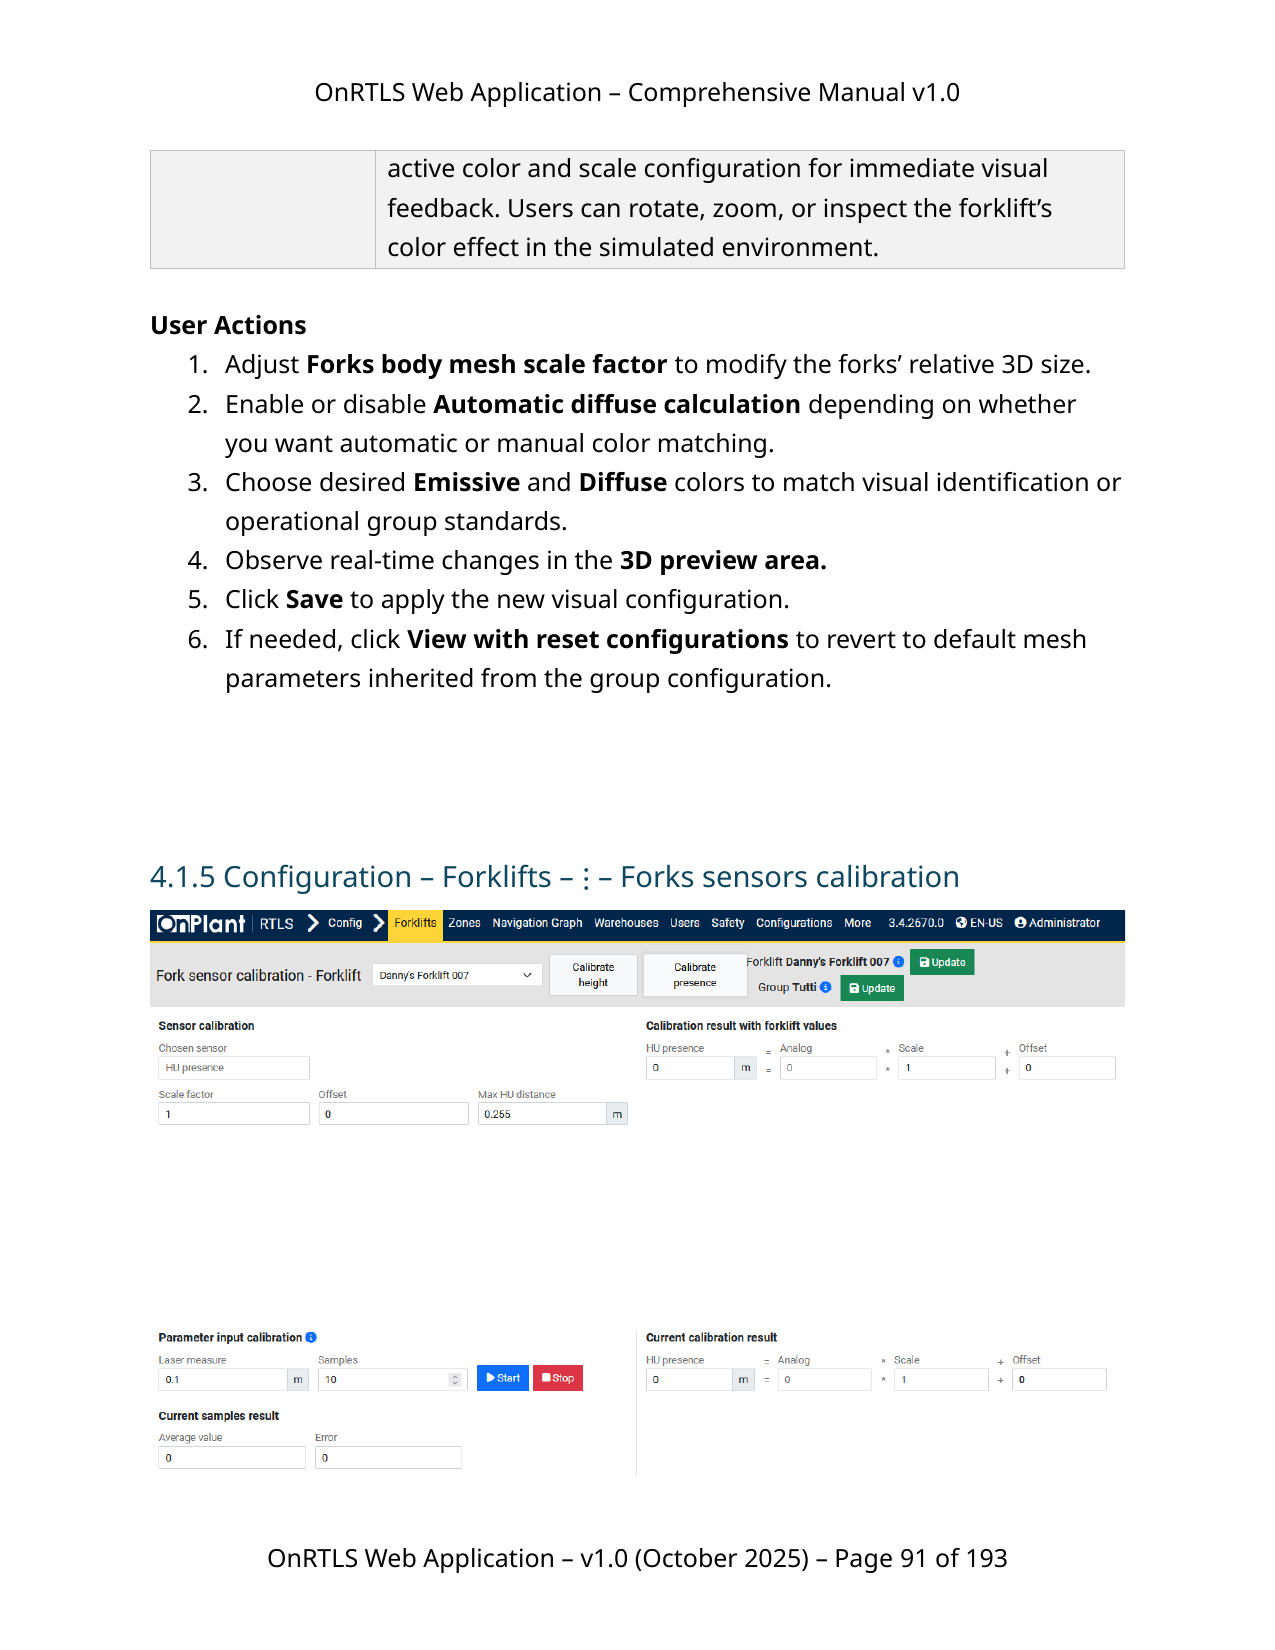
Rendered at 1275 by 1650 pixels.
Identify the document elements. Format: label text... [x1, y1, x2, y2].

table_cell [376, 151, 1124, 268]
list Choose desired Emissive and Diffuse colors to match visual identification or operational group standards. [187, 464, 1125, 538]
list Adjust Forks body mesh scale factor to modify the forks’ relative 3D size. [187, 347, 1125, 381]
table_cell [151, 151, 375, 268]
list Click Save to apply the new visual configuration. [187, 582, 1125, 616]
list If needed, click View with reset configurations to revert to default mesh parameters inherited from the group configuration. [187, 621, 1125, 694]
subtitle 4.1.5 Configuration – Forklifts – ⋮ – Forks sensors calibration [150, 856, 1125, 896]
list Enable or disable Automatic diffuse calculation depending on whether you want automatic or manual color matching. [187, 386, 1125, 459]
text User Actions [150, 269, 1125, 342]
picture [150, 910, 1125, 1475]
list Observe real-time changes in the 3D preview area. [187, 543, 1125, 577]
